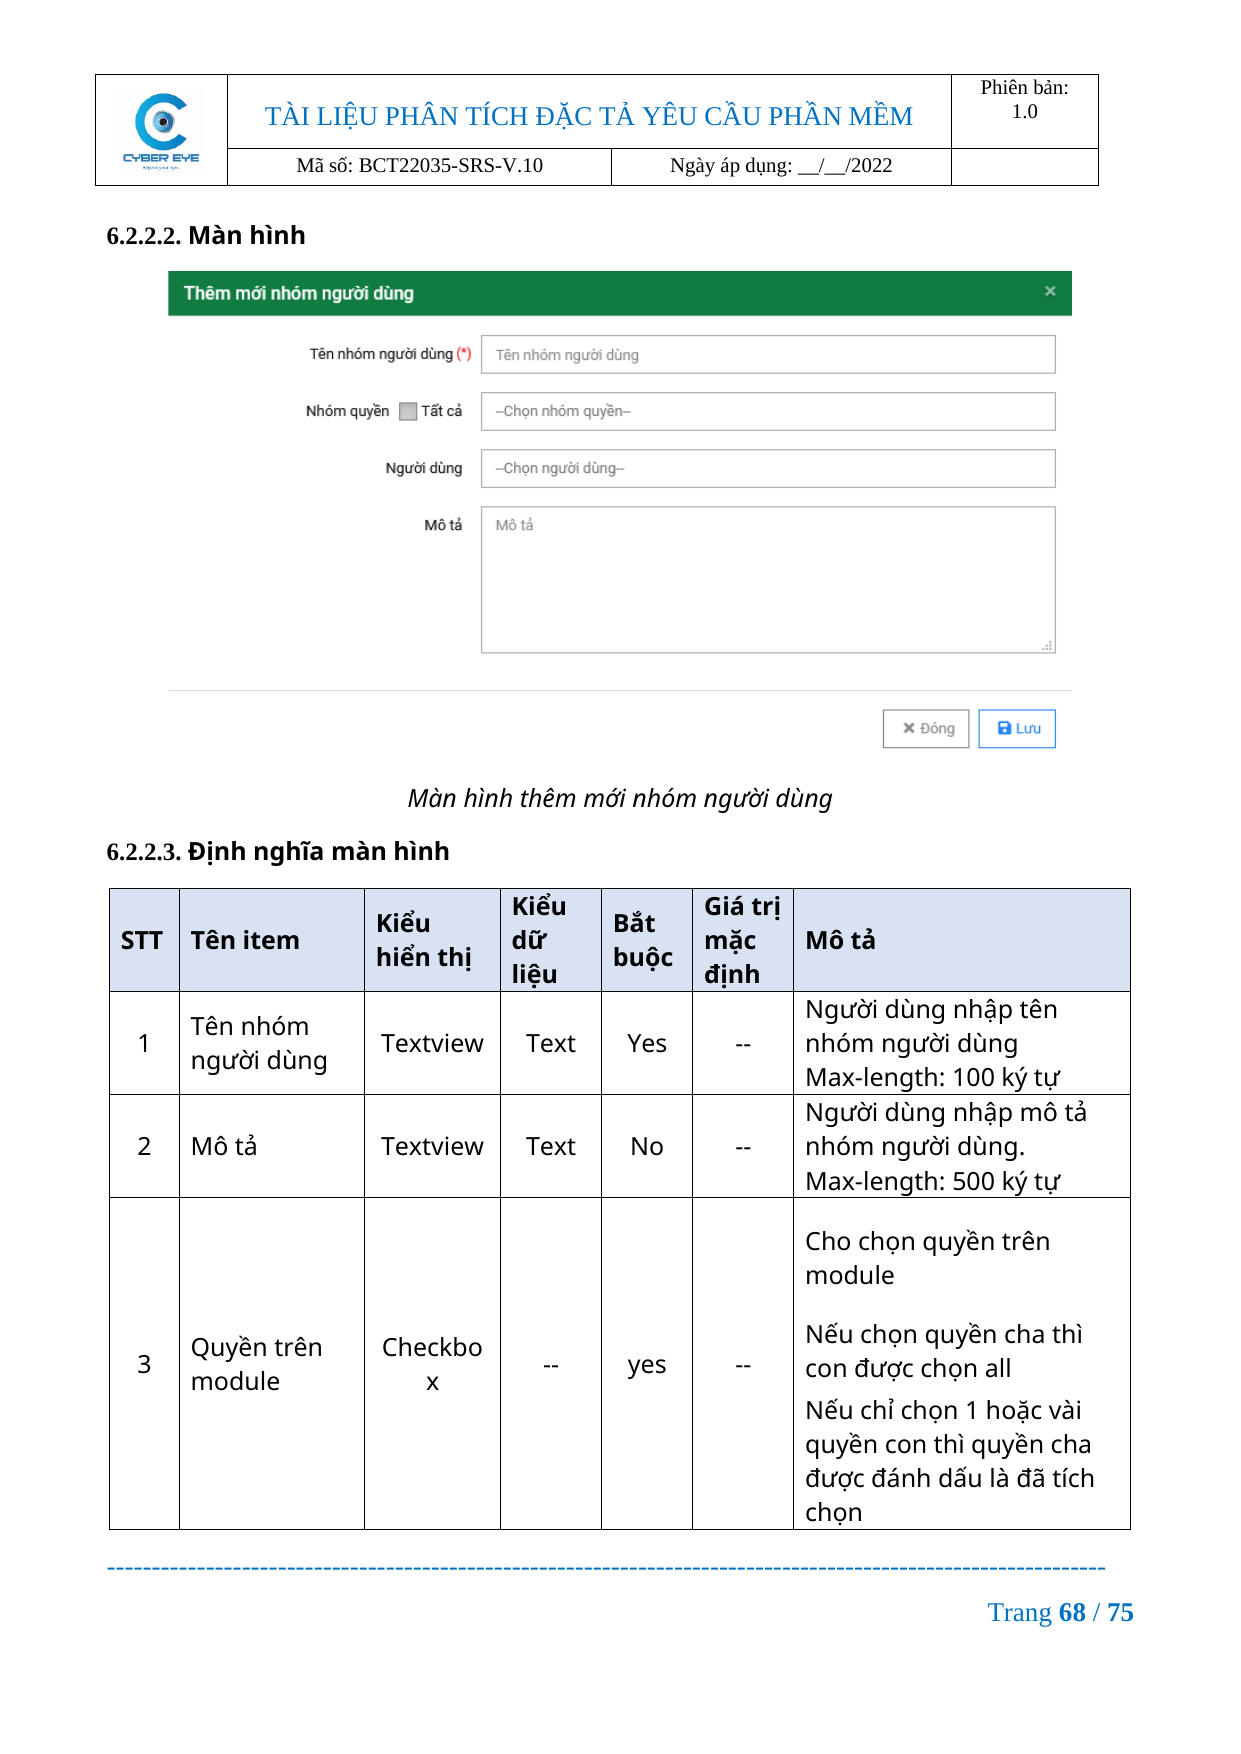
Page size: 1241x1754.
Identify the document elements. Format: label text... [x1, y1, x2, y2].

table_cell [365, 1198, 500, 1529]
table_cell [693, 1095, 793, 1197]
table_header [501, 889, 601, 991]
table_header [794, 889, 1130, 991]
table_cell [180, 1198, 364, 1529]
picture [168, 271, 1072, 762]
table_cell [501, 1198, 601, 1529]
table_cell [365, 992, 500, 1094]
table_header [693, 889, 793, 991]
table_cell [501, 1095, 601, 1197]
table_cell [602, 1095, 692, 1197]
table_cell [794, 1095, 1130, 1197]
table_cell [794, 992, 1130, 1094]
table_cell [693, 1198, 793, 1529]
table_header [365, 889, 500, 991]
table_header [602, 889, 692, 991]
text Màn hình [106, 218, 1134, 252]
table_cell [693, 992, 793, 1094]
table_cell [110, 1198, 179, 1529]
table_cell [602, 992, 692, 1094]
text Màn hình thêm mới nhóm người dùng [106, 781, 1134, 815]
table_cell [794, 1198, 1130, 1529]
text Định nghĩa màn hình [106, 834, 1134, 868]
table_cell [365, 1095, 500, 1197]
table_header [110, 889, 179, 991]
picture [118, 89, 204, 173]
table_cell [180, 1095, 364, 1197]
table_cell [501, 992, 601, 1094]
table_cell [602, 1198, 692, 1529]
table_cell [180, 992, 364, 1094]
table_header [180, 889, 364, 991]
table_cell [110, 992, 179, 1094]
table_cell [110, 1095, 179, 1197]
